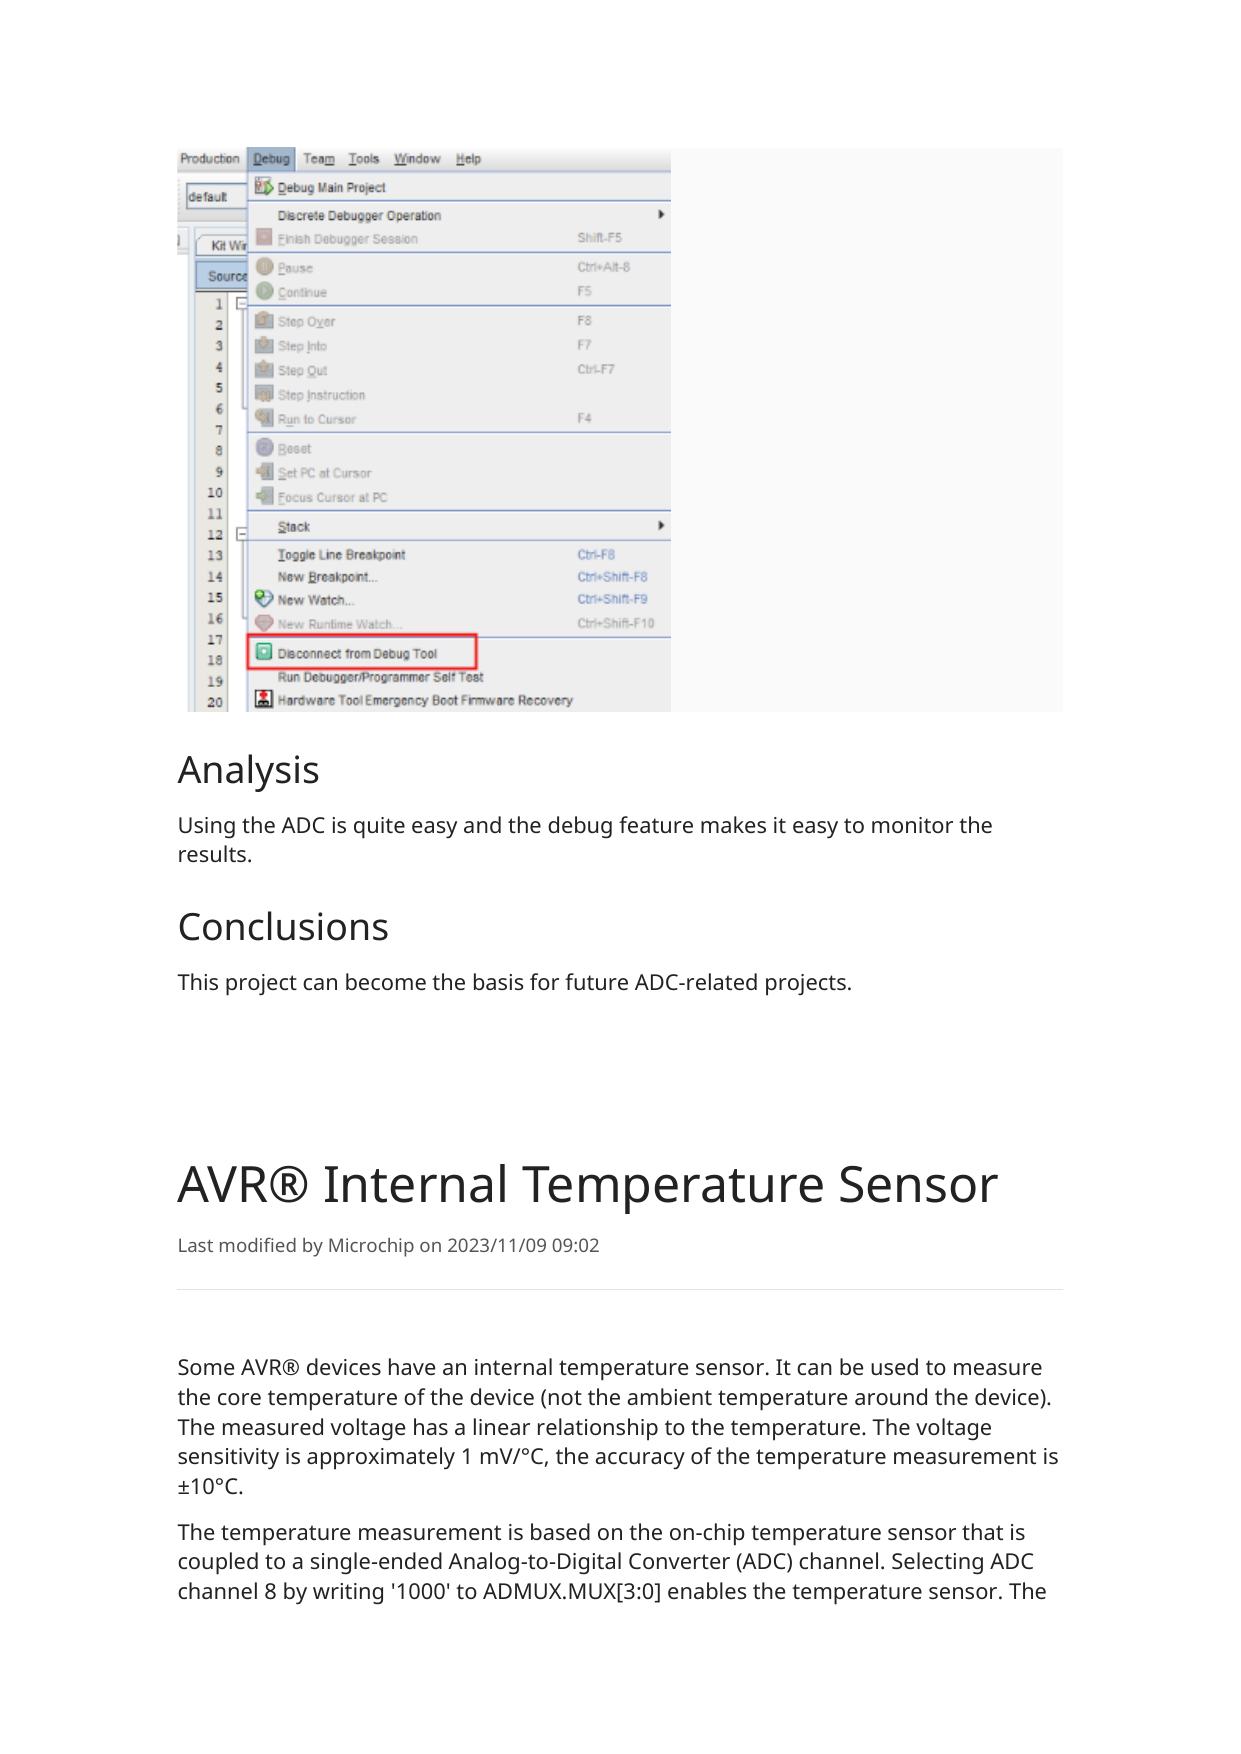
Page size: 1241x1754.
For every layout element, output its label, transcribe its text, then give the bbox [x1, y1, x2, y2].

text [177, 1517, 1063, 1606]
text Using the ADC is quite easy and the debug feature makes it easy to monitor the results. [177, 809, 1063, 869]
text Last modified by Microchip on 2023/11/09 09:02 [177, 1232, 1063, 1258]
text Some AVR® devices have an internal temperature sensor. It can be used to measure the core temperature of the device (not the ambient temperature around the device). The measured voltage has a linear relationship to the temperature. The voltage sensitivity is approximately 1 mV/°C, the accuracy of the temperature measurement is ±10°C. [177, 1352, 1063, 1501]
text AVR® Internal Temperature Sensor [177, 1012, 1063, 1217]
picture [177, 147, 671, 712]
text This project can become the basis for future ADC-related projects. [177, 967, 1063, 997]
subtitle Analysis [177, 743, 1063, 794]
subtitle Conclusions [177, 900, 1063, 951]
